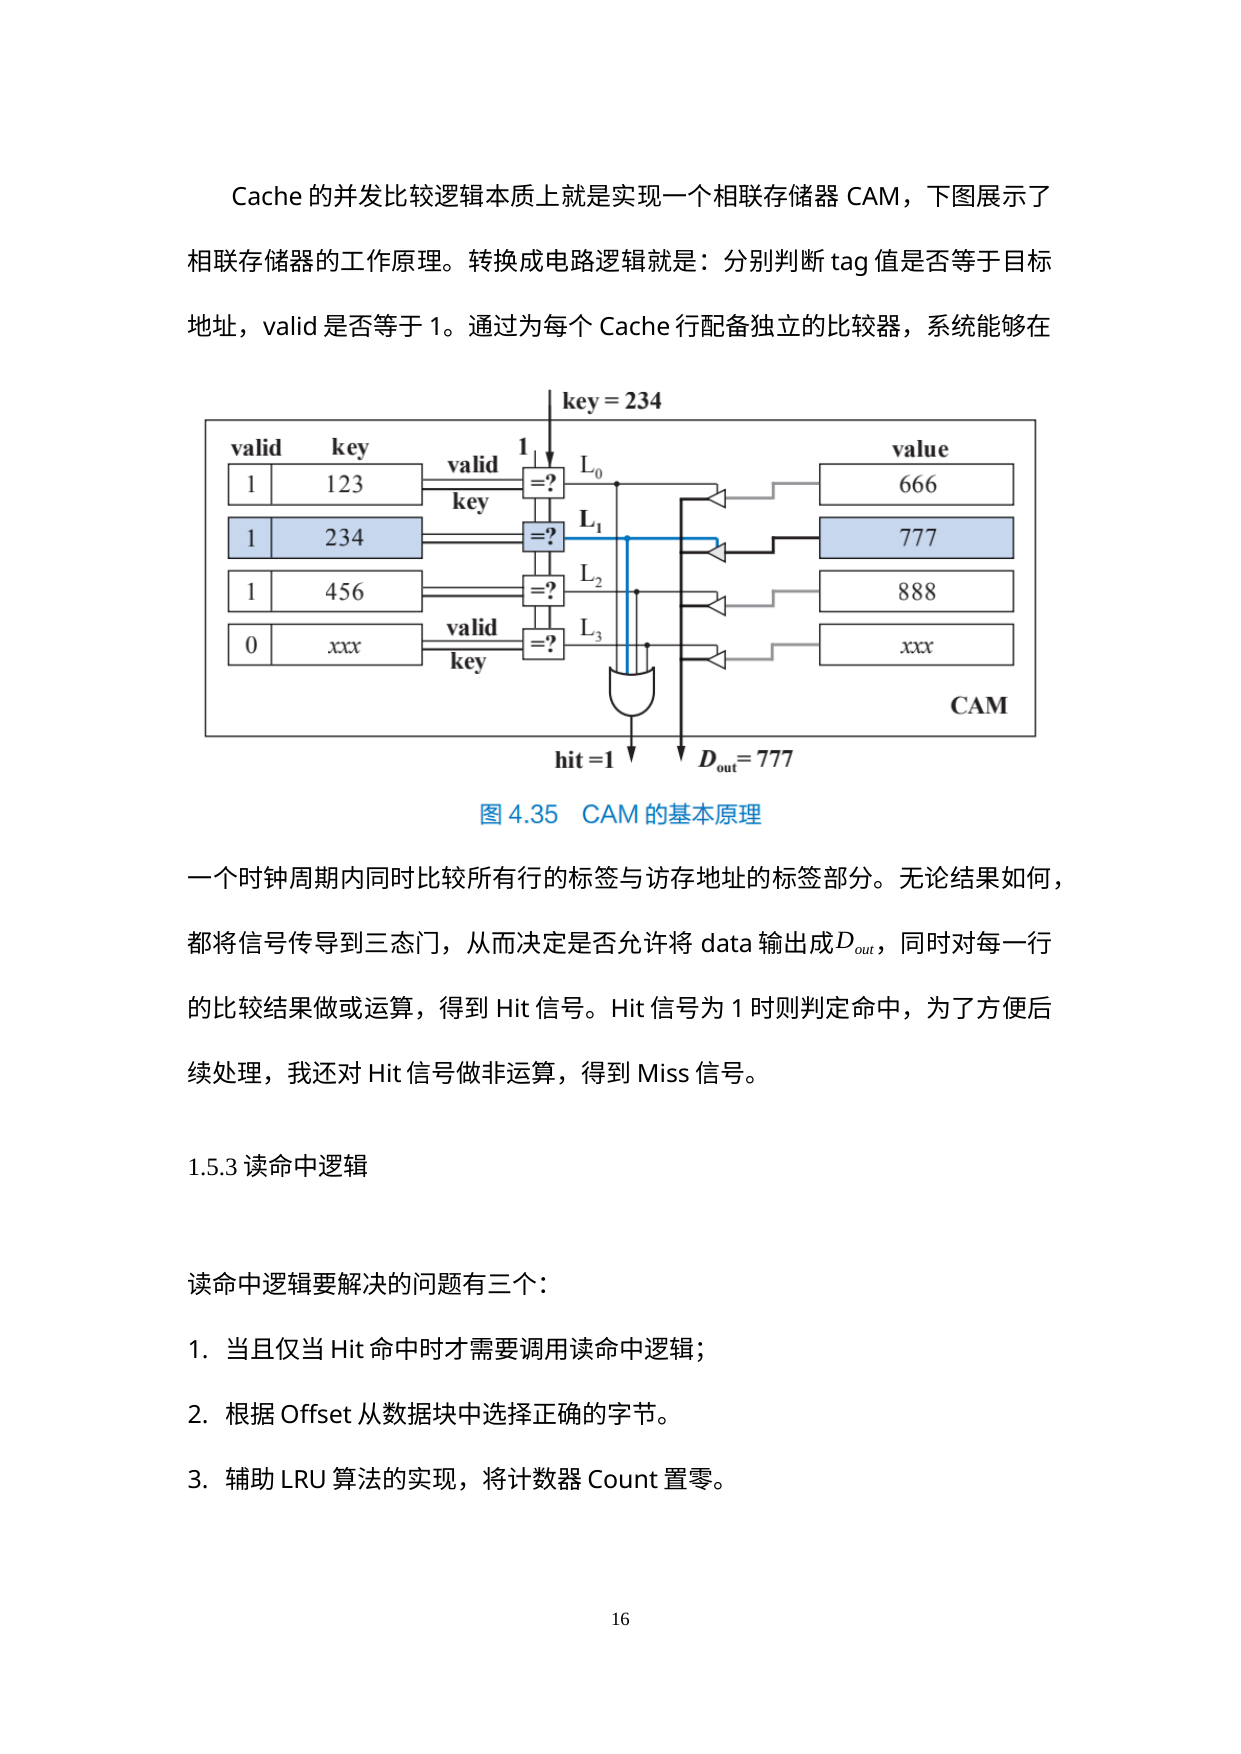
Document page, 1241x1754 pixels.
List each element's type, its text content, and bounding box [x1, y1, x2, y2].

list 根据Offset从数据块中选择正确的字节。 [187, 1380, 1053, 1445]
text Cache的并发比较逻辑本质上就是实现一个相联存储器CAM，下图展示了相联存储器的工作原理。转换成电路逻辑就是：分别判断tag值是否等于目标地址，valid是否等于1。通过为每个Cache行配备独立的比较器，系统能够在一个时钟周期内同时比较所有行的标签与访存地址的标签部分。无论结果如何，都将信号传导到三态门，从而决定是否允许将data输出成，同时对每一行的比较结果做或运算，得到Hit信号。Hit信号为1时则判定命中，为了方便后续处理，我还对Hit信号做非运算，得到Miss信号。 [187, 162, 1053, 369]
list 辅助LRU算法的实现，将计数器Count置零。 [187, 1445, 1053, 1510]
text 读命中逻辑要解决的问题有三个： [187, 1250, 1053, 1315]
list 当且仅当Hit命中时才需要调用读命中逻辑； [187, 1315, 1053, 1380]
subtitle 1.5.3 读命中逻辑 [187, 1132, 1053, 1197]
text Cache的并发比较逻辑本质上就是实现一个相联存储器CAM，下图展示了相联存储器的工作原理。转换成电路逻辑就是：分别判断tag值是否等于目标地址，valid是否等于1。通过为每个Cache行配备独立的比较器，系统能够在一个时钟周期内同时比较所有行的标签与访存地址的标签部分。无论结果如何，都将信号传导到三态门，从而决定是否允许将data输出成，同时对每一行的比较结果做或运算，得到Hit信号。Hit信号为1时则判定命中，为了方便后续处理，我还对Hit信号做非运算，得到Miss信号。 [187, 841, 1053, 1104]
picture [186, 369, 1053, 841]
